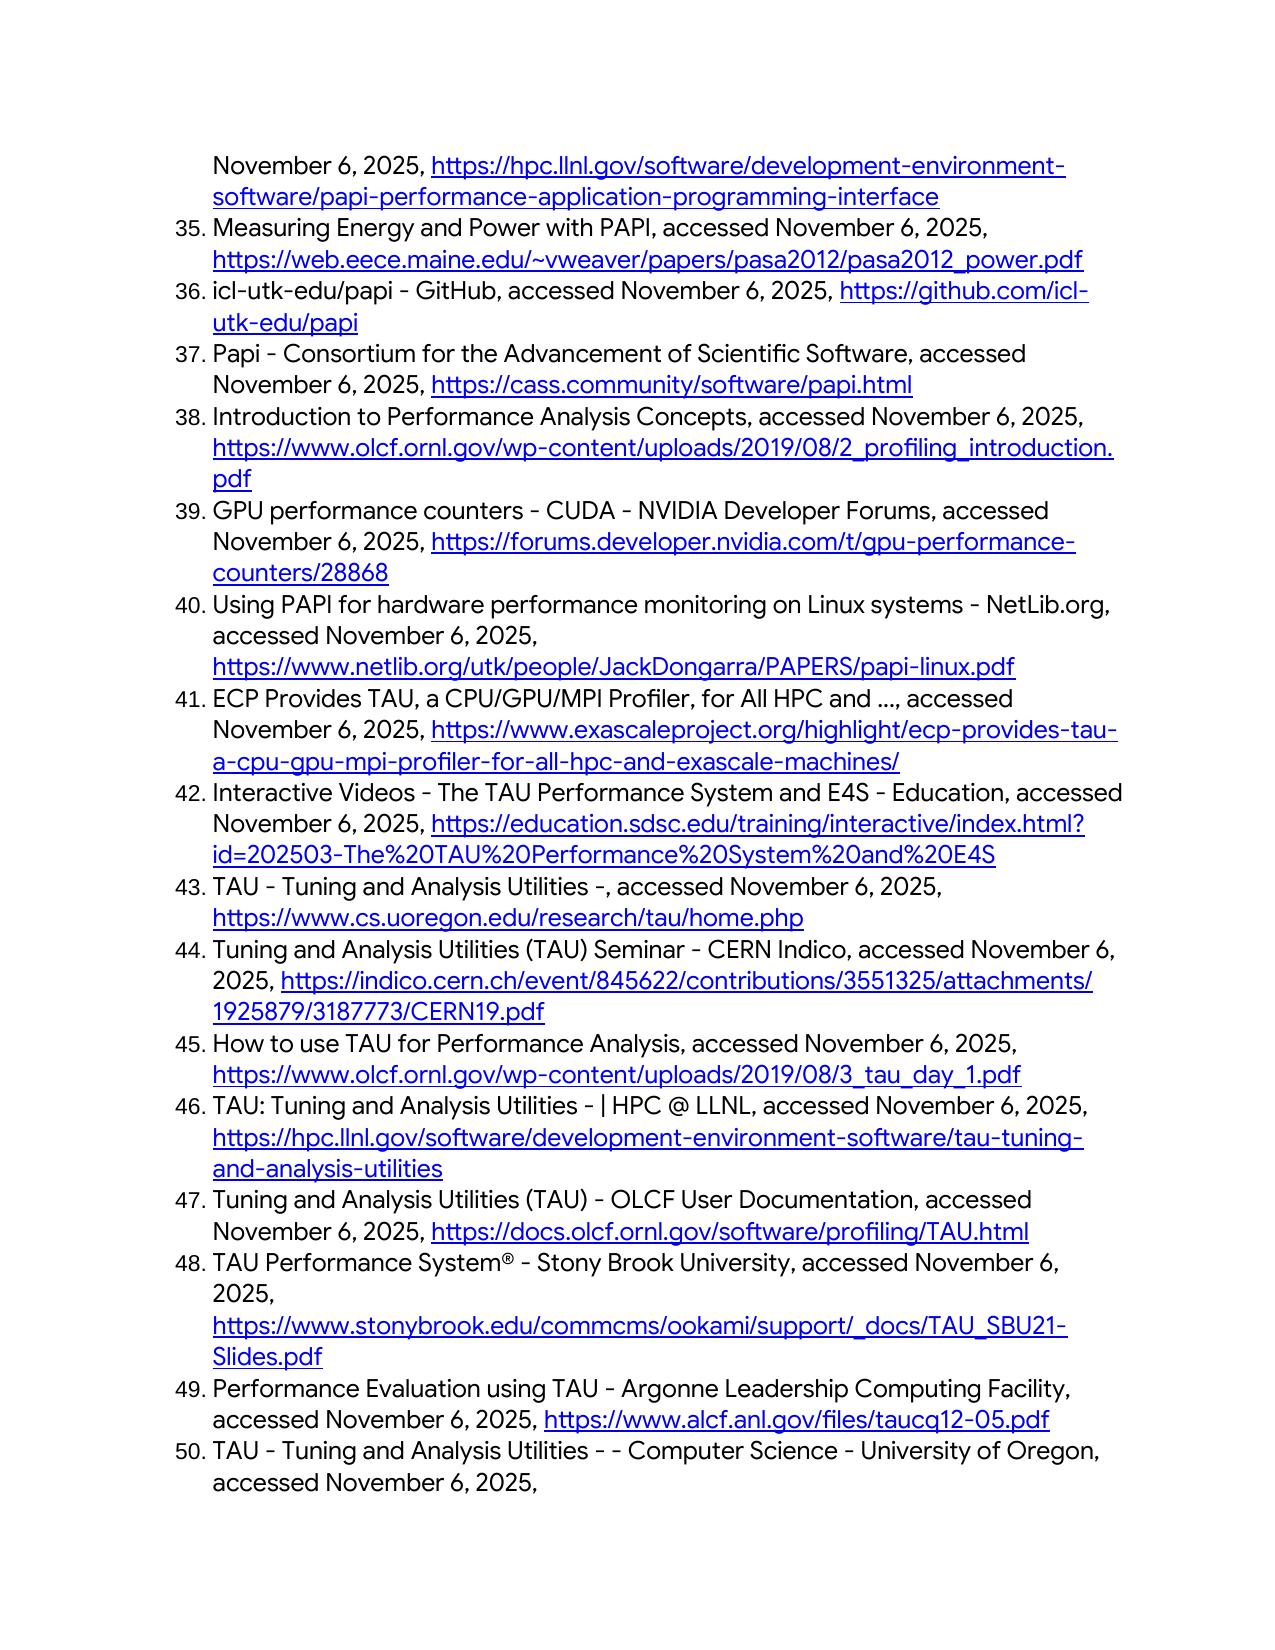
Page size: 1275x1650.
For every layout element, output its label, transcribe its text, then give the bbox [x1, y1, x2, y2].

list Papi - Consortium for the Advancement of Scientific Software, accessed November 6, 2025, https://cass.community/software/papi.html [175, 338, 1125, 401]
list Tuning and Analysis Utilities (TAU) - OLCF User Documentation, accessed November 6, 2025, https://docs.olcf.ornl.gov/software/profiling/TAU.html [175, 1185, 1125, 1247]
list Tuning and Analysis Utilities (TAU) Seminar - CERN Indico, accessed November 6, 2025, https://indico.cern.ch/event/845622/contributions/3551325/attachments/1925879/3187773/CERN19.pdf [175, 934, 1125, 1028]
list icl-utk-edu/papi - GitHub, accessed November 6, 2025, https://github.com/icl-utk-edu/papi [175, 275, 1125, 338]
list Interactive Videos - The TAU Performance System and E4S - Education, accessed November 6, 2025, https://education.sdsc.edu/training/interactive/index.html?id=202503-The%20TAU%20Performance%20System%20and%20E4S [175, 777, 1125, 871]
list TAU Performance System® - Stony Brook University, accessed November 6, 2025, https://www.stonybrook.edu/commcms/ookami/support/_docs/TAU_SBU21-Slides.pdf [175, 1247, 1125, 1373]
list Using PAPI for hardware performance monitoring on Linux systems - NetLib.org, accessed November 6, 2025, https://www.netlib.org/utk/people/JackDongarra/PAPERS/papi-linux.pdf [175, 589, 1125, 683]
list TAU - Tuning and Analysis Utilities -, accessed November 6, 2025, https://www.cs.uoregon.edu/research/tau/home.php [175, 871, 1125, 934]
list Measuring Energy and Power with PAPI, accessed November 6, 2025, https://web.eece.maine.edu/~vweaver/papers/pasa2012/pasa2012_power.pdf [175, 213, 1125, 275]
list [175, 150, 1125, 213]
list TAU: Tuning and Analysis Utilities - | HPC @ LLNL, accessed November 6, 2025, https://hpc.llnl.gov/software/development-environment-software/tau-tuning-and-analysis-utilities [175, 1091, 1125, 1185]
list Introduction to Performance Analysis Concepts, accessed November 6, 2025, https://www.olcf.ornl.gov/wp-content/uploads/2019/08/2_profiling_introduction.pdf [175, 401, 1125, 495]
list ECP Provides TAU, a CPU/GPU/MPI Profiler, for All HPC and ..., accessed November 6, 2025, https://www.exascaleproject.org/highlight/ecp-provides-tau-a-cpu-gpu-mpi-profiler-for-all-hpc-and-exascale-machines/ [175, 683, 1125, 777]
list GPU performance counters - CUDA - NVIDIA Developer Forums, accessed November 6, 2025, https://forums.developer.nvidia.com/t/gpu-performance-counters/28868 [175, 495, 1125, 589]
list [175, 1436, 1125, 1498]
list How to use TAU for Performance Analysis, accessed November 6, 2025, https://www.olcf.ornl.gov/wp-content/uploads/2019/08/3_tau_day_1.pdf [175, 1028, 1125, 1091]
list Performance Evaluation using TAU - Argonne Leadership Computing Facility, accessed November 6, 2025, https://www.alcf.anl.gov/files/taucq12-05.pdf [175, 1373, 1125, 1436]
